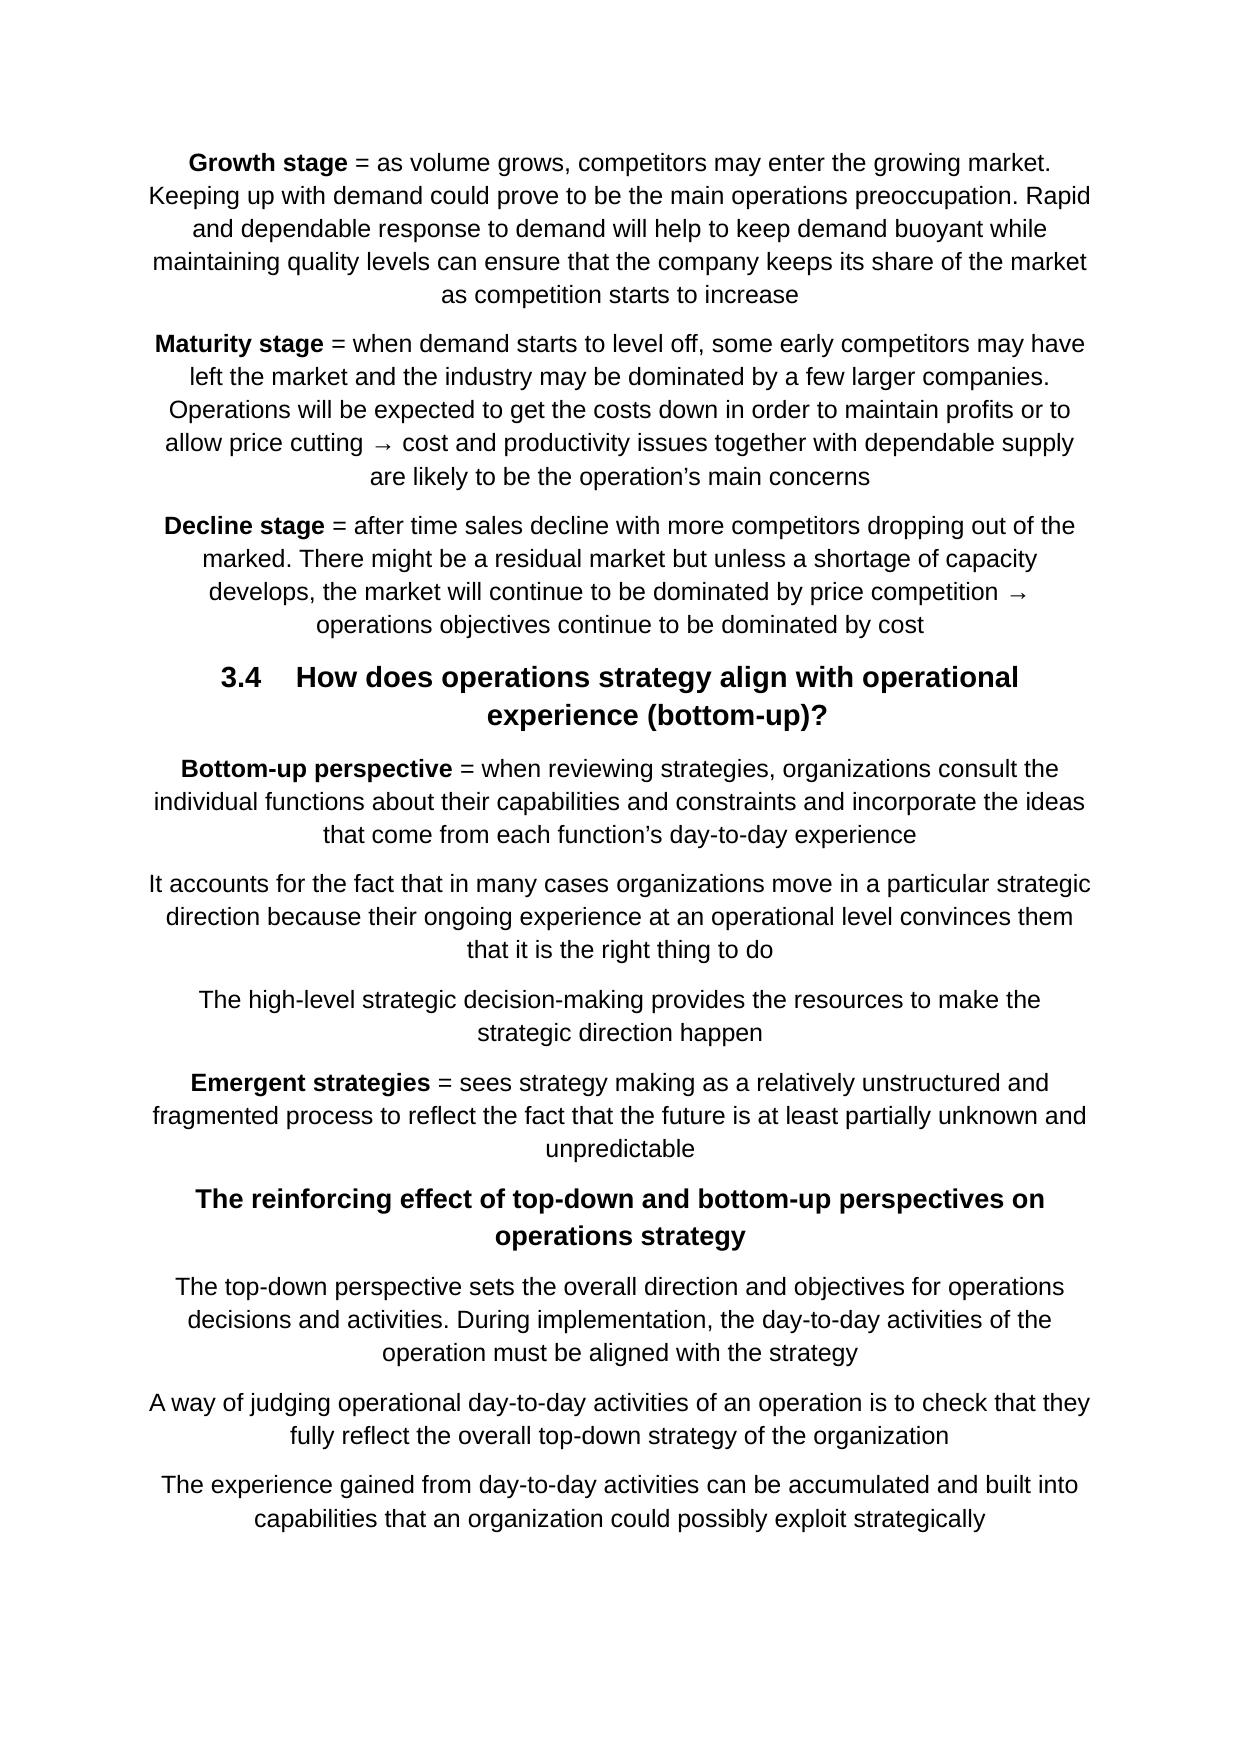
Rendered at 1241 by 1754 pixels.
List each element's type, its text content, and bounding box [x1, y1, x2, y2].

text Growth stage = as volume grows, competitors may enter the growing market. Keeping up with demand could prove to be the main operations preoccupation. Rapid and dependable response to demand will help to keep demand buoyant while maintaining quality levels can ensure that the company keeps its share of the market as competition starts to increase [148, 148, 1093, 308]
text Bottom-up perspective = when reviewing strategies, organizations consult the individual functions about their capabilities and constraints and incorporate the ideas that come from each function’s day-to-day experience [148, 754, 1093, 848]
text The top-down perspective sets the overall direction and objectives for operations decisions and activities. During implementation, the day-to-day activities of the operation must be aligned with the strategy [148, 1272, 1093, 1367]
text It accounts for the fact that in many cases organizations move in a particular strategic direction because their ongoing experience at an operational level convinces them that it is the right thing to do [148, 869, 1093, 964]
text A way of judging operational day-to-day activities of an operation is to check that they fully reflect the overall top-down strategy of the organization [148, 1388, 1093, 1449]
text Decline stage = after time sales decline with more competitors dropping out of the marked. There might be a residual market but unless a shortage of capacity develops, the market will continue to be dominated by price competition → operations objectives continue to be dominated by cost [148, 511, 1093, 639]
text The high-level strategic decision-making provides the resources to make the strategic direction happen [148, 985, 1093, 1047]
text Maturity stage = when demand starts to level off, some early competitors may have left the market and the industry may be dominated by a few larger companies. Operations will be expected to get the costs down in order to maintain profits or to allow price cutting → cost and productivity issues together with dependable supply are likely to be the operation’s main concerns [148, 329, 1093, 490]
text The experience gained from day-to-day activities can be accumulated and built into capabilities that an organization could possibly exploit strategically [148, 1471, 1093, 1532]
list How does operations strategy align with operational experience (bottom-up)? [148, 660, 1093, 732]
text Emergent strategies = sees strategy making as a relatively unstructured and fragmented process to reflect the fact that the future is at least partially unknown and unpredictable [148, 1068, 1093, 1163]
text The reinforcing effect of top-down and bottom-up perspectives on operations strategy [148, 1183, 1093, 1251]
